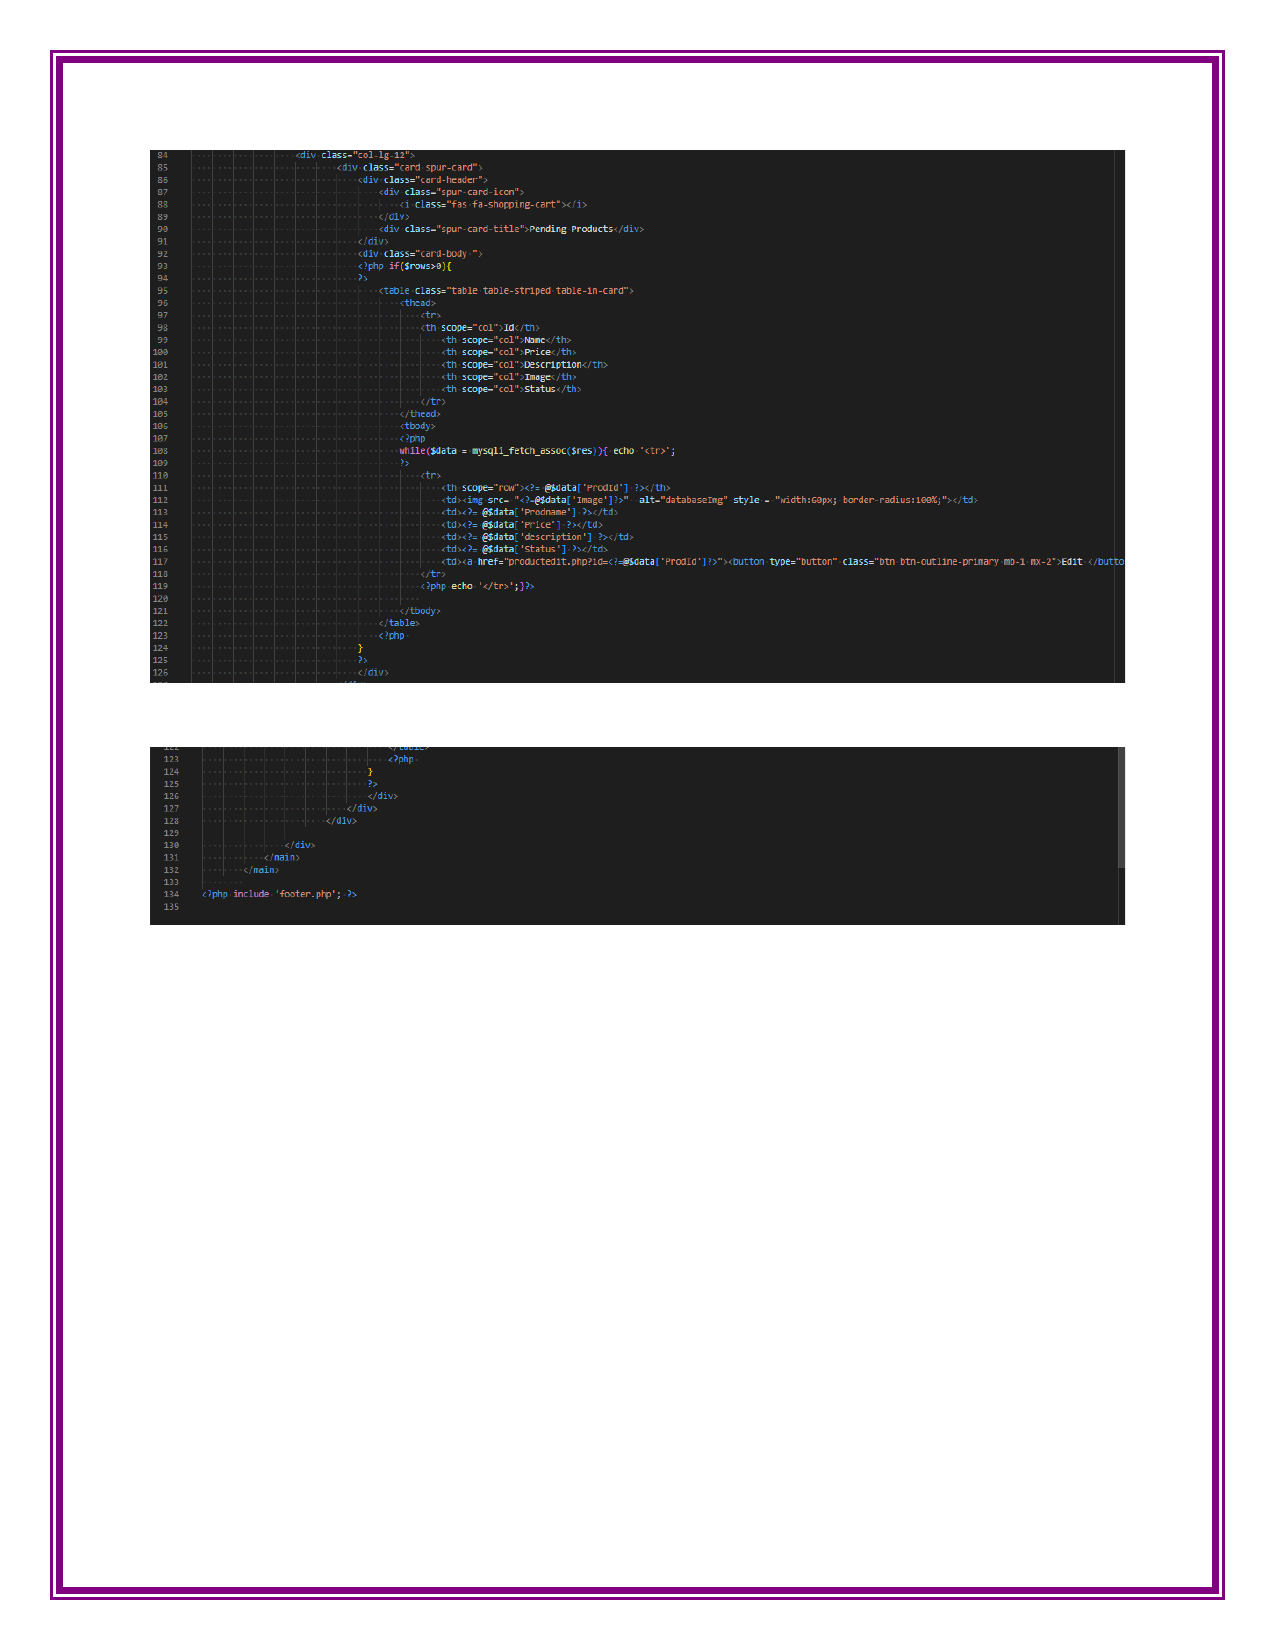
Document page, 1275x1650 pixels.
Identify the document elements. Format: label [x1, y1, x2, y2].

picture [150, 150, 1125, 683]
picture [150, 747, 1125, 925]
